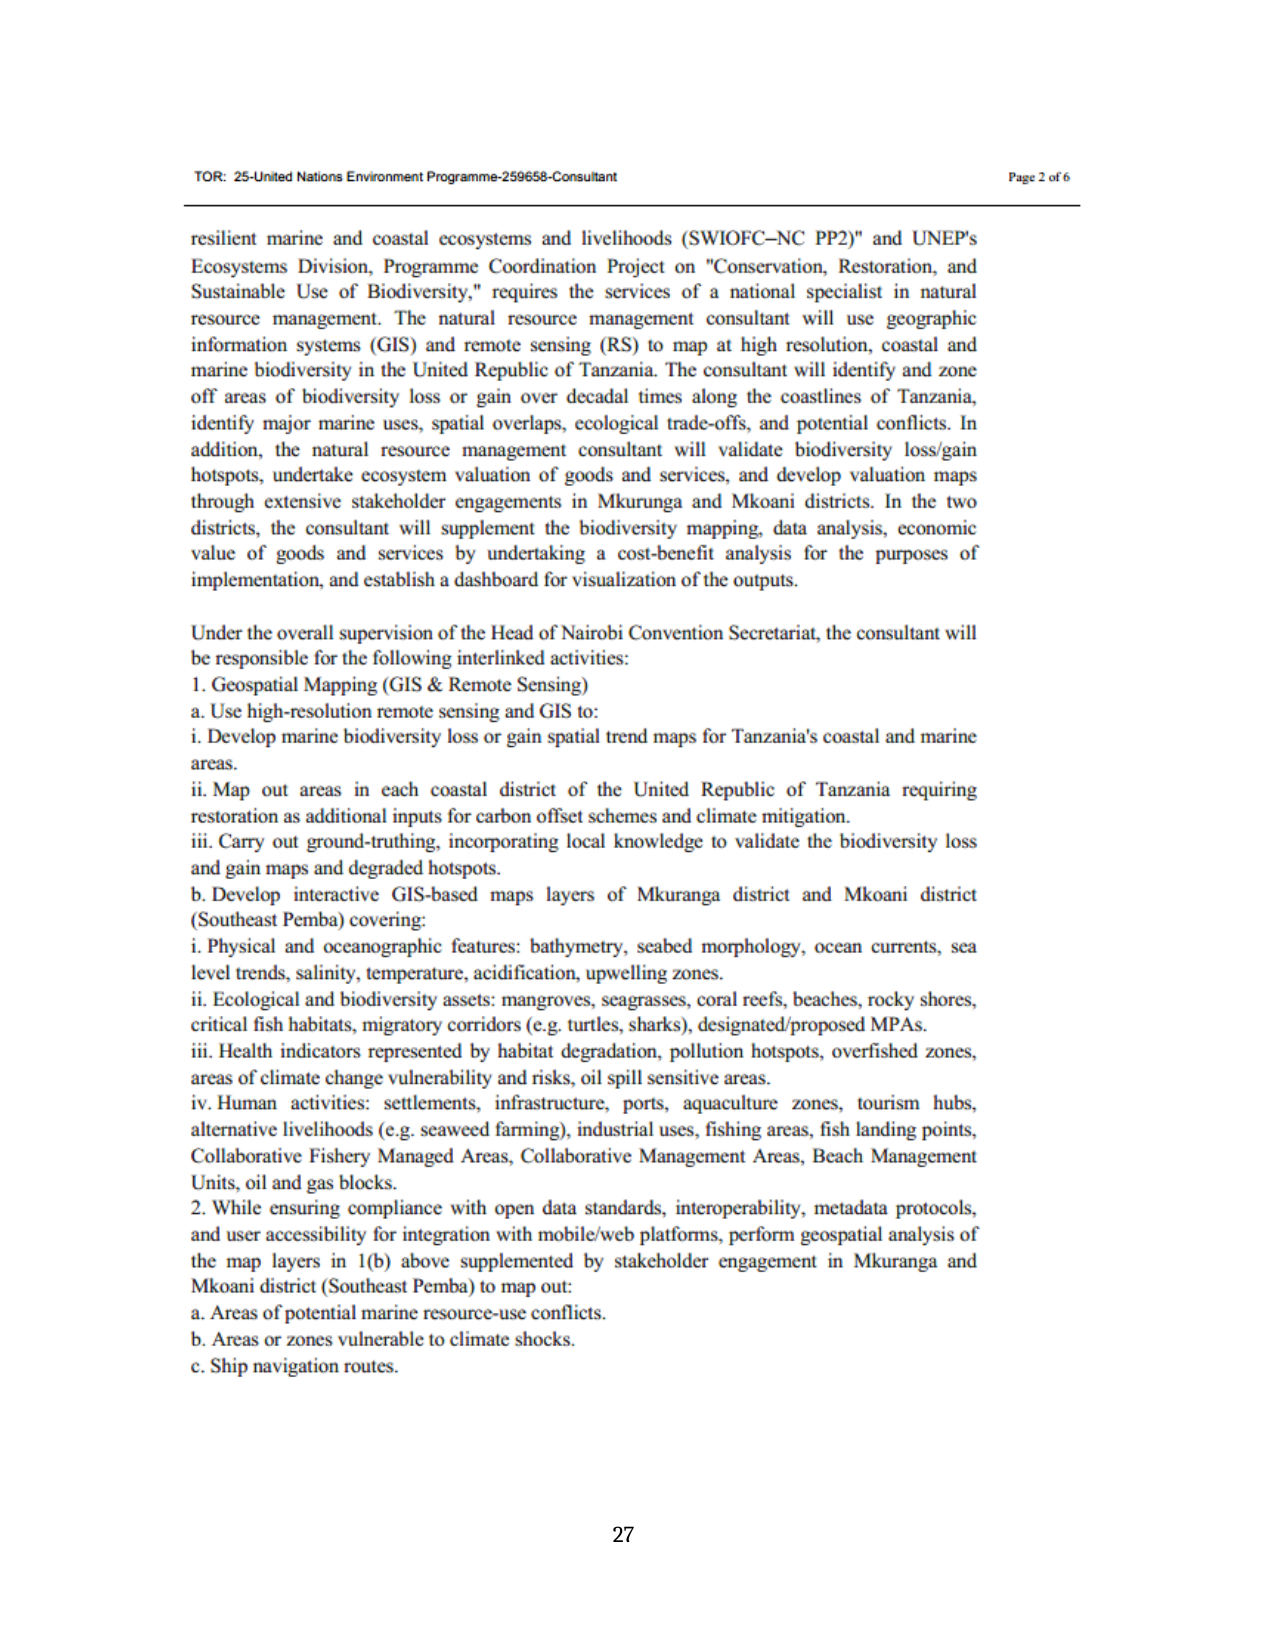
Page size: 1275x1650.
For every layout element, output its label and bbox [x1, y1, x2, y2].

picture [131, 150, 1116, 1414]
